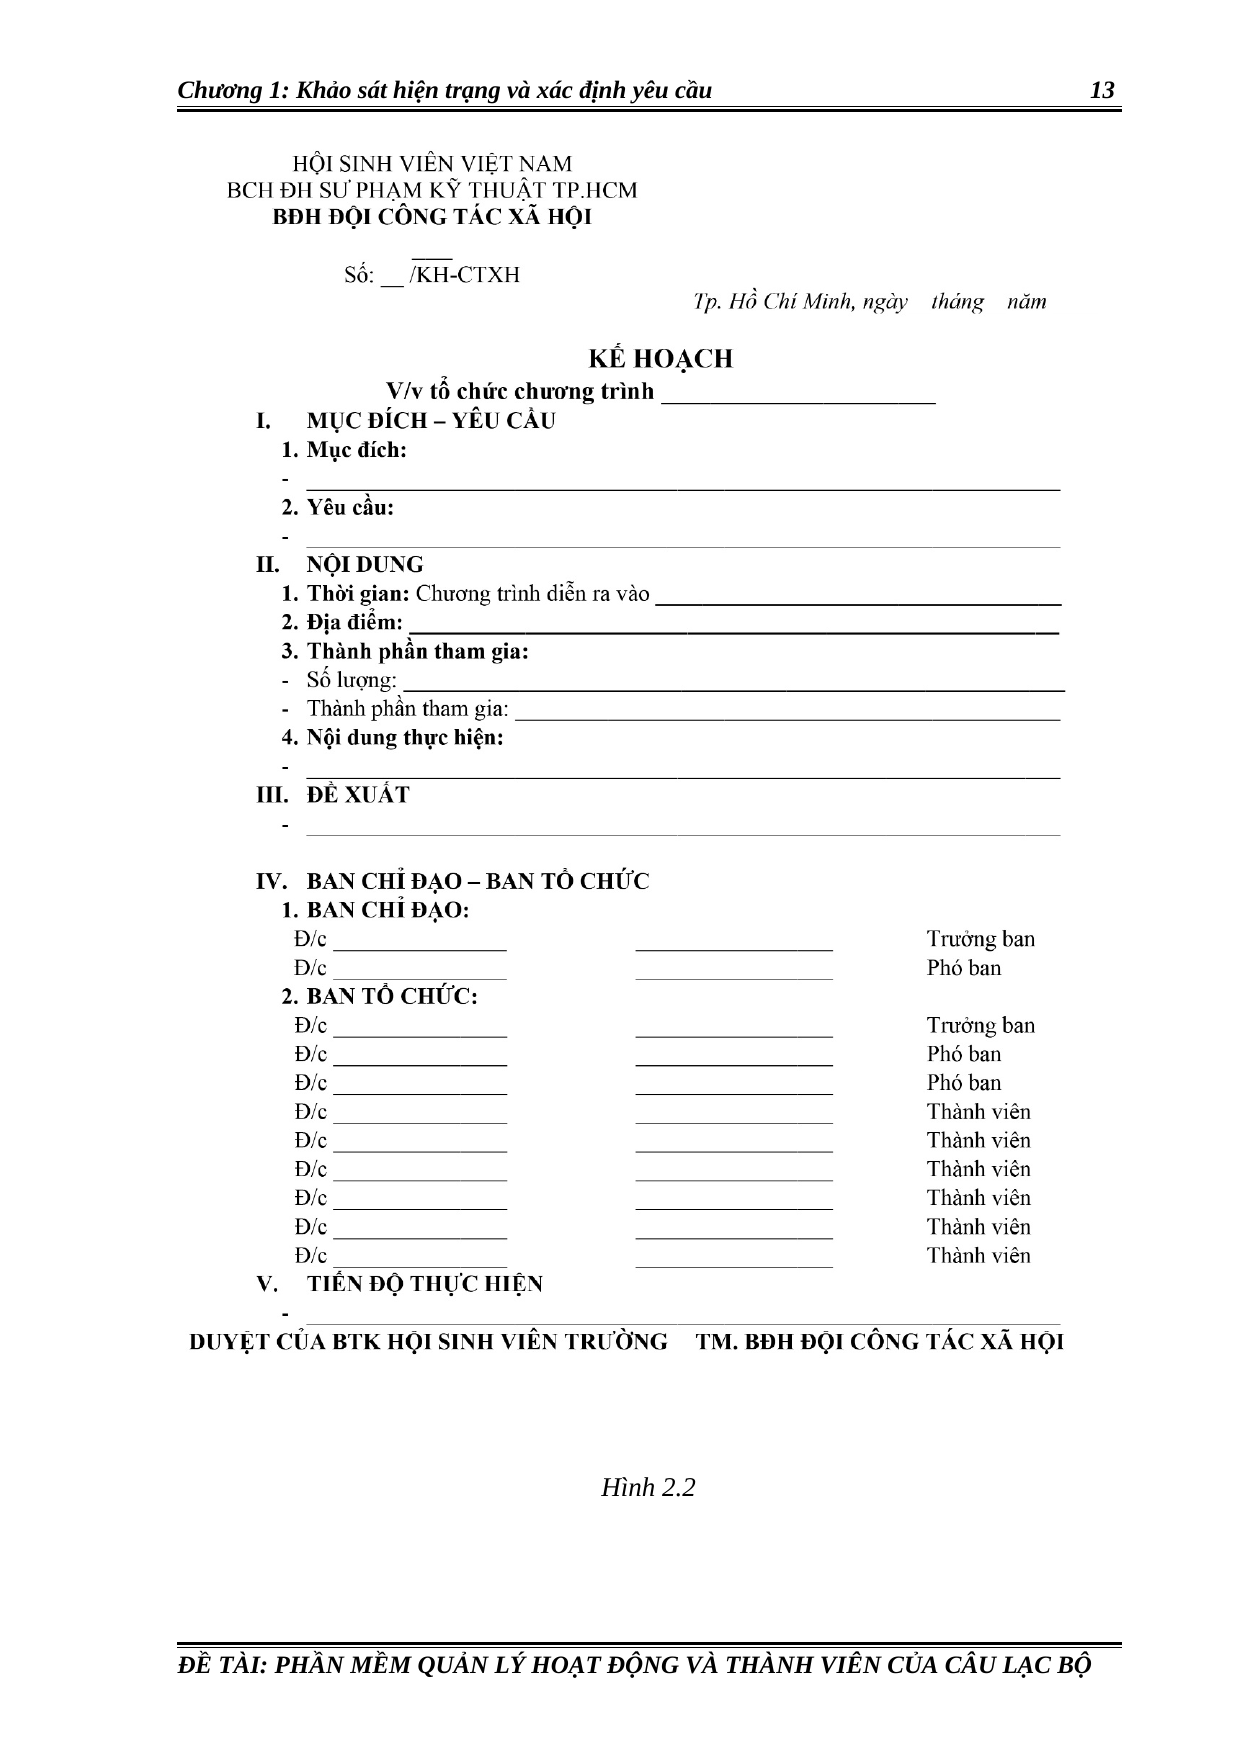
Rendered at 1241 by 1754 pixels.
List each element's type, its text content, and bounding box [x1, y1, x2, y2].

picture [179, 149, 1120, 1440]
